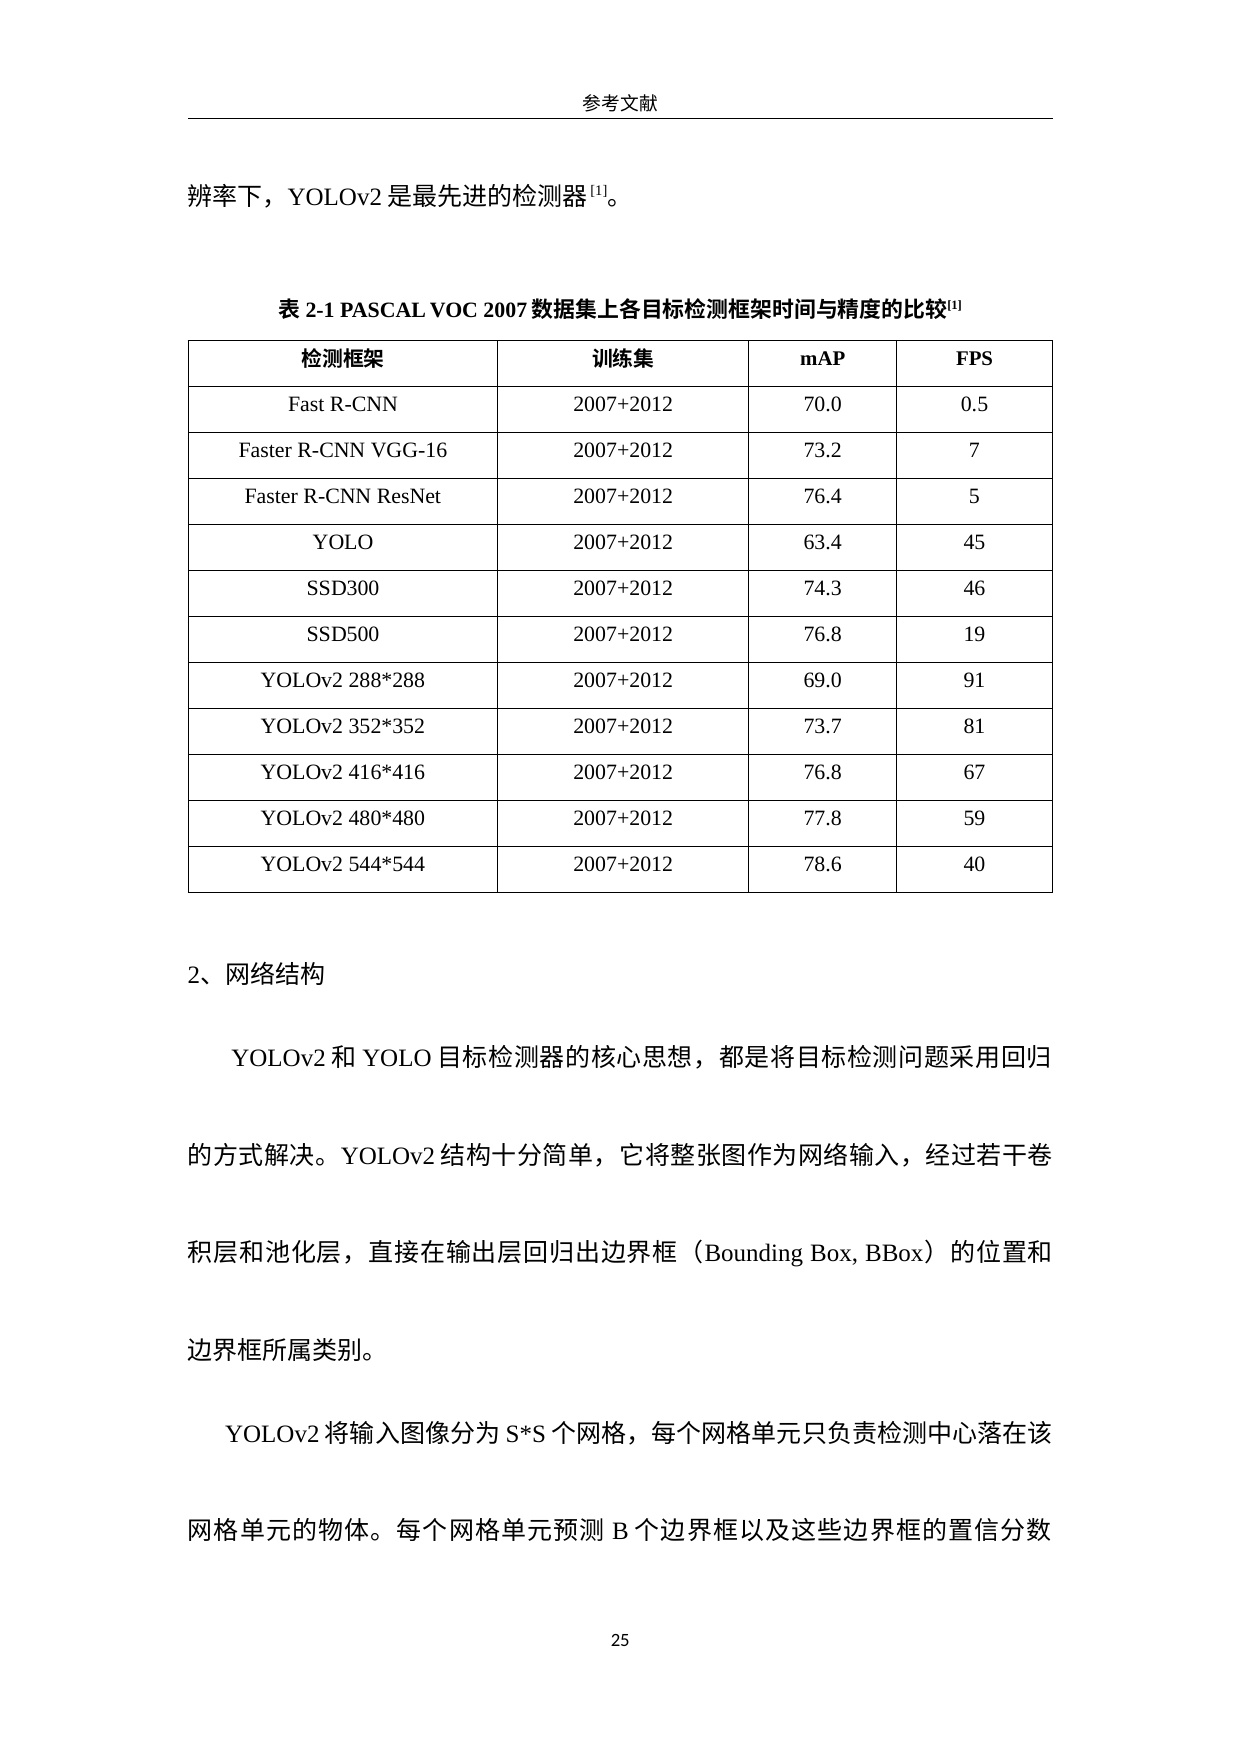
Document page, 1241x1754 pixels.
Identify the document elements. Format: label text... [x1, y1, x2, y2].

table_cell YOLOv2 480*480 [189, 801, 497, 846]
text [187, 162, 1053, 227]
table_header 检测框架 [189, 341, 497, 386]
table_cell 69.0 [749, 663, 896, 708]
table_cell 2007+2012 [498, 617, 748, 662]
table_cell 67 [897, 755, 1052, 800]
table_cell 40 [897, 847, 1052, 892]
table_cell 0.5 [897, 387, 1052, 432]
table_cell 2007+2012 [498, 663, 748, 708]
text 表 2-1 PASCAL VOC 2007数据集上各目标检测框架时间与精度的比较[1] [187, 292, 1053, 324]
table_cell 63.4 [749, 525, 896, 570]
table_cell 45 [897, 525, 1052, 570]
table_cell 2007+2012 [498, 571, 748, 616]
table_cell 73.2 [749, 433, 896, 478]
table_cell 46 [897, 571, 1052, 616]
table_cell SSD300 [189, 571, 497, 616]
text YOLOv2和YOLO目标检测器的核心思想，都是将目标检测问题采用回归的方式解决。YOLOv2结构十分简单，它将整张图作为网络输入，经过若干卷积层和池化层，直接在输出层回归出边界框（Bounding Box, BBox）的位置和边界框所属类别。 [187, 1023, 1053, 1381]
table_cell 2007+2012 [498, 847, 748, 892]
table_cell 81 [897, 709, 1052, 754]
table_header 训练集 [498, 341, 748, 386]
table_cell 70.0 [749, 387, 896, 432]
text 2、网络结构 [187, 940, 1053, 1005]
table_cell Fast R-CNN [189, 387, 497, 432]
table_cell YOLOv2 416*416 [189, 755, 497, 800]
table_cell 73.7 [749, 709, 896, 754]
table_cell 91 [897, 663, 1052, 708]
table_cell 2007+2012 [498, 479, 748, 524]
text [187, 1399, 1053, 1561]
table_cell YOLO [189, 525, 497, 570]
table_cell 76.4 [749, 479, 896, 524]
table_cell 2007+2012 [498, 709, 748, 754]
table_cell 77.8 [749, 801, 896, 846]
table_cell Faster R-CNN ResNet [189, 479, 497, 524]
table_cell 76.8 [749, 617, 896, 662]
table_cell YOLOv2 544*544 [189, 847, 497, 892]
table_cell 2007+2012 [498, 801, 748, 846]
table_header FPS [897, 341, 1052, 386]
table_header mAP [749, 341, 896, 386]
table_cell YOLOv2 352*352 [189, 709, 497, 754]
table_cell YOLOv2 288*288 [189, 663, 497, 708]
table_cell Faster R-CNN VGG-16 [189, 433, 497, 478]
table_cell 7 [897, 433, 1052, 478]
table_cell 2007+2012 [498, 525, 748, 570]
table_cell 74.3 [749, 571, 896, 616]
table_cell 78.6 [749, 847, 896, 892]
table_cell 76.8 [749, 755, 896, 800]
table_cell 2007+2012 [498, 755, 748, 800]
table_cell 5 [897, 479, 1052, 524]
table_cell 59 [897, 801, 1052, 846]
table_cell SSD500 [189, 617, 497, 662]
table_cell 2007+2012 [498, 387, 748, 432]
table_cell 19 [897, 617, 1052, 662]
table_cell 2007+2012 [498, 433, 748, 478]
